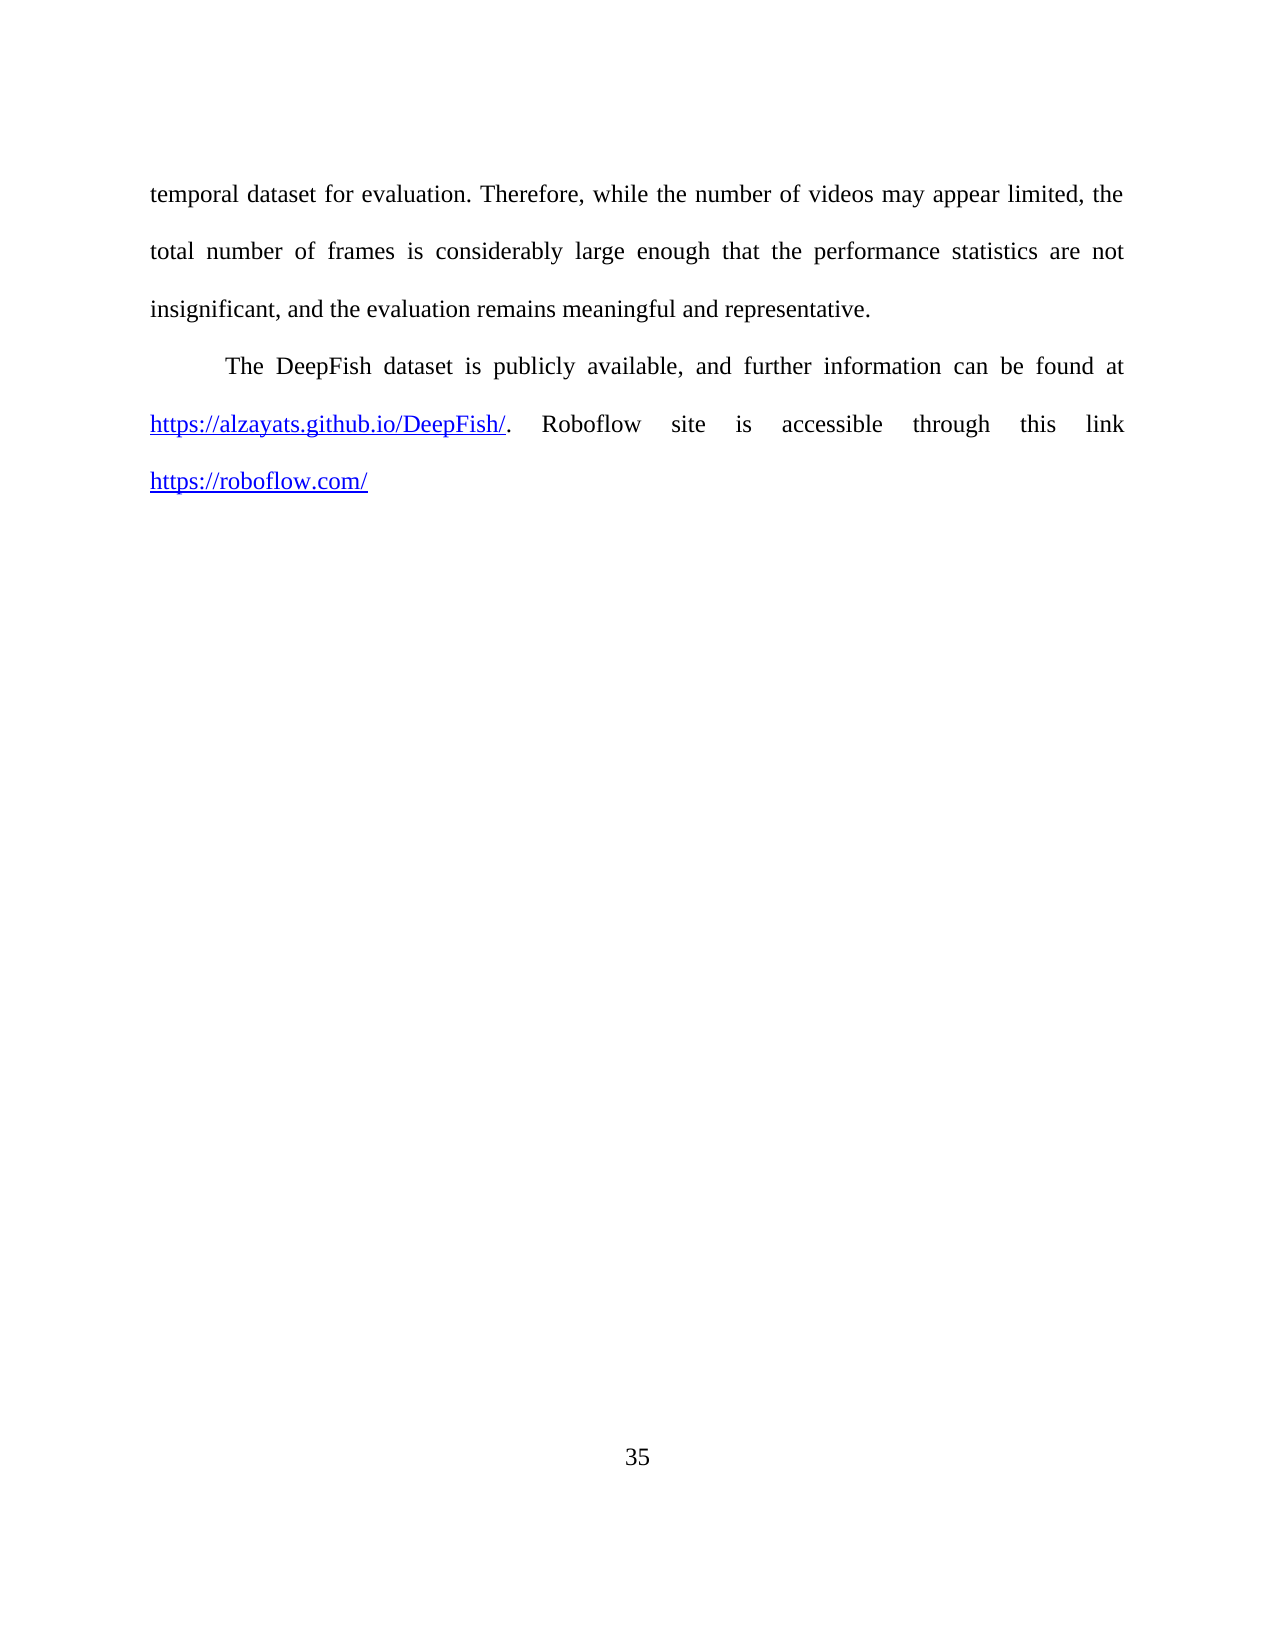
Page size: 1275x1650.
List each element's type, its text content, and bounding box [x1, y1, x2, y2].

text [150, 179, 1125, 322]
text The DeepFish dataset is publicly available, and further information can be found at https://alzayats.github.io/DeepFish/. Roboflow site is accessible through this link https://roboflow.com/ [150, 351, 1125, 495]
